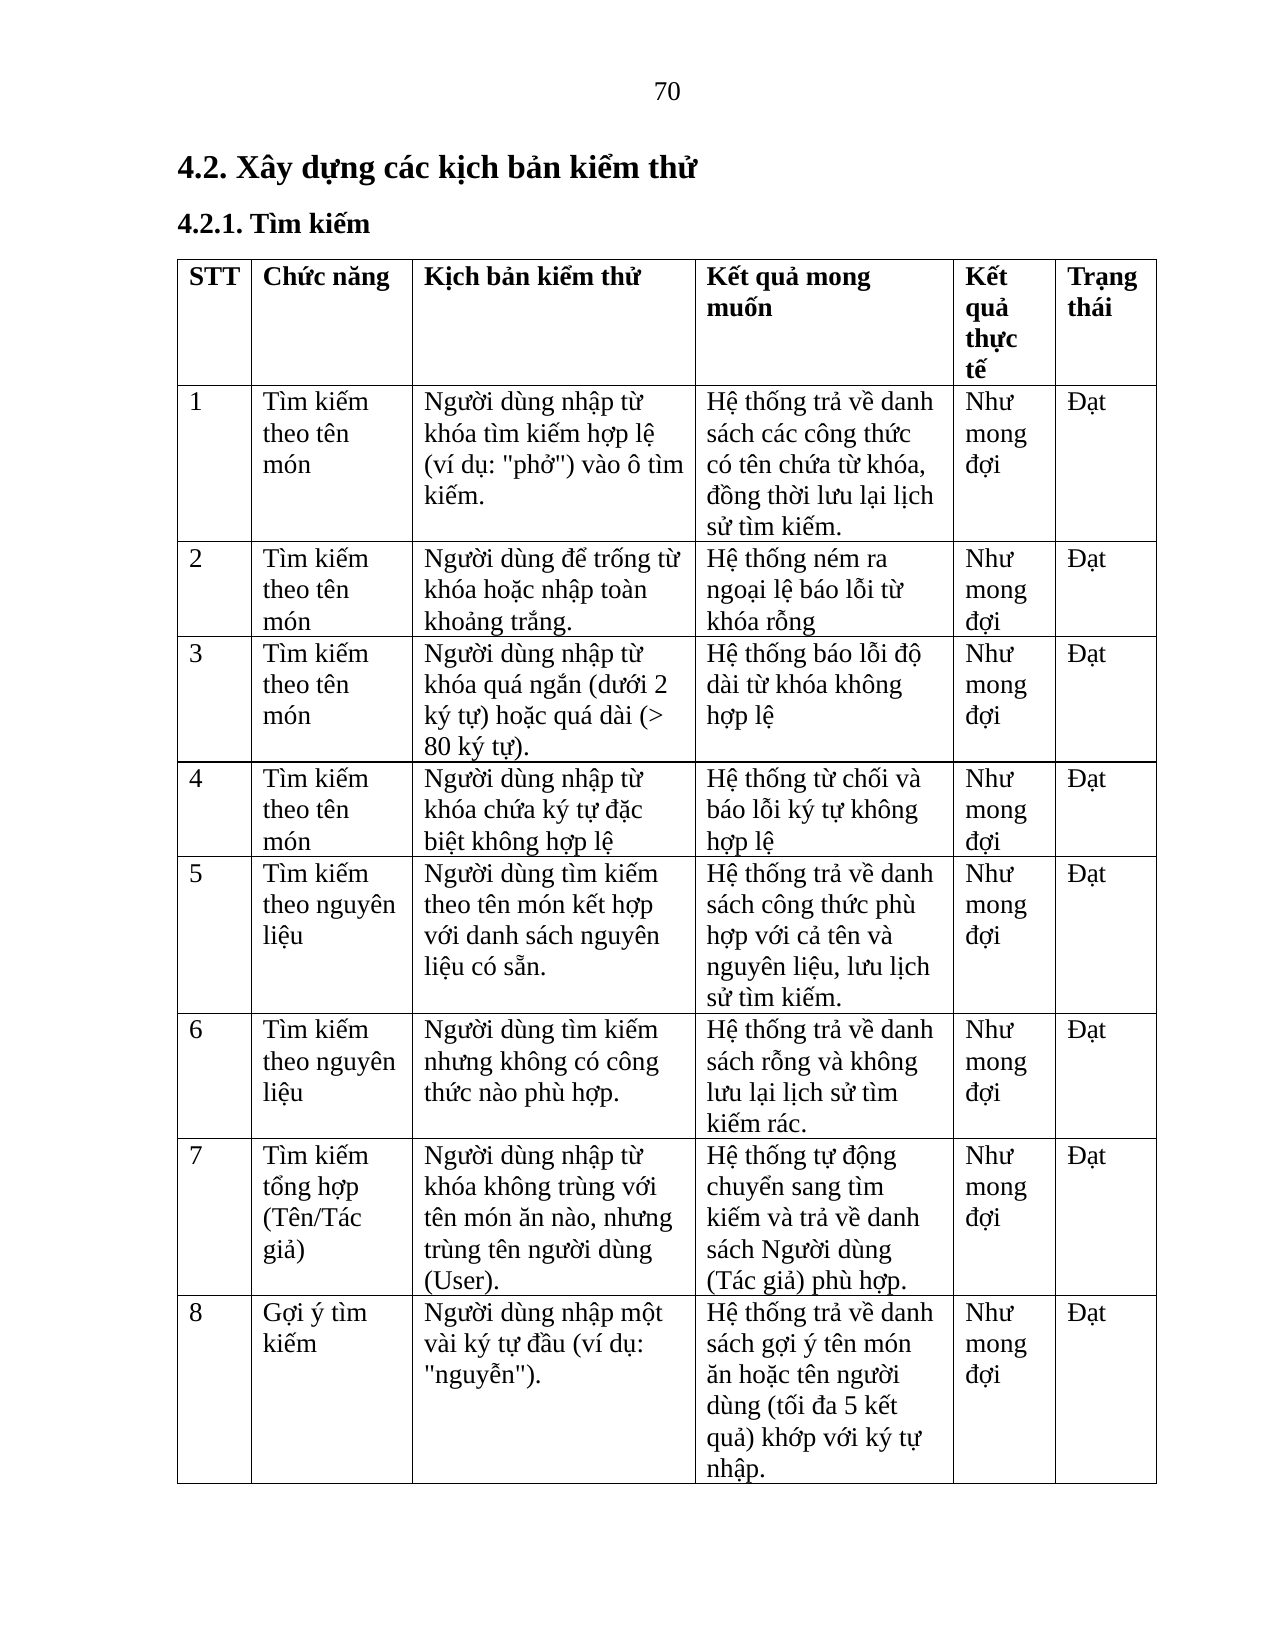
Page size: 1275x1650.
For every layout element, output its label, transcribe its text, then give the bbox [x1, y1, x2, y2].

table_cell Người dùng tìm kiếm nhưng không có công thức nào phù hợp. [413, 1014, 695, 1138]
table_cell Như mong đợi [954, 637, 1055, 761]
table_cell Người dùng nhập từ khóa chứa ký tự đặc biệt không hợp lệ [413, 763, 695, 856]
table_cell Tìm kiếm tổng hợp (Tên/Tác giả) [252, 1139, 412, 1295]
table_cell Hệ thống trả về danh sách các công thức có tên chứa từ khóa, đồng thời lưu lại lịch sử tìm kiếm. [696, 386, 953, 541]
table_cell Hệ thống trả về danh sách công thức phù hợp với cả tên và nguyên liệu, lưu lịch sử tìm kiếm. [696, 857, 953, 1013]
table_cell 6 [178, 1014, 251, 1138]
table_cell Hệ thống trả về danh sách gợi ý tên món ăn hoặc tên người dùng (tối đa 5 kết quả) khớp với ký tự nhập. [696, 1296, 953, 1483]
table_cell Người dùng để trống từ khóa hoặc nhập toàn khoảng trắng. [413, 542, 695, 636]
table_cell Tìm kiếm theo nguyên liệu [252, 1014, 412, 1138]
table_cell Người dùng nhập từ khóa tìm kiếm hợp lệ (ví dụ: "phở") vào ô tìm kiếm. [413, 386, 695, 541]
table_cell Đạt [1056, 857, 1156, 1013]
table_cell Người dùng nhập từ khóa không trùng với tên món ăn nào, nhưng trùng tên người dùng (User). [413, 1139, 695, 1295]
table_cell Hệ thống báo lỗi độ dài từ khóa không hợp lệ [696, 637, 953, 761]
table_cell 3 [178, 637, 251, 761]
table_cell Đạt [1056, 1014, 1156, 1138]
table_cell 4 [178, 763, 251, 856]
table_header Trạng thái [1056, 260, 1156, 384]
table_header Kết quả thực tế [954, 260, 1055, 384]
table_cell Người dùng nhập một vài ký tự đầu (ví dụ: "nguyễn"). [413, 1296, 695, 1483]
table_cell Hệ thống trả về danh sách rỗng và không lưu lại lịch sử tìm kiếm rác. [696, 1014, 953, 1138]
table_cell Đạt [1056, 386, 1156, 541]
table_cell Đạt [1056, 542, 1156, 636]
table_cell Tìm kiếm theo tên món [252, 386, 412, 541]
table_header STT [178, 260, 251, 384]
table_cell Như mong đợi [954, 542, 1055, 636]
table_cell Hệ thống từ chối và báo lỗi ký tự không hợp lệ [696, 763, 953, 856]
table_header Kịch bản kiểm thử [413, 260, 695, 384]
table_header Chức năng [252, 260, 412, 384]
table_cell Như mong đợi [954, 1296, 1055, 1483]
subtitle 4.2. Xây dựng các kịch bản kiểm thử [177, 148, 1157, 186]
table_cell Người dùng nhập từ khóa quá ngắn (dưới 2 ký tự) hoặc quá dài (> 80 ký tự). [413, 637, 695, 761]
table_cell Như mong đợi [954, 386, 1055, 541]
table_cell Đạt [1056, 1296, 1156, 1483]
table_cell Tìm kiếm theo nguyên liệu [252, 857, 412, 1013]
table_cell Đạt [1056, 1139, 1156, 1295]
table_cell Tìm kiếm theo tên món [252, 542, 412, 636]
table_cell Như mong đợi [954, 763, 1055, 856]
table_cell Như mong đợi [954, 1139, 1055, 1295]
table_cell Tìm kiếm theo tên món [252, 637, 412, 761]
table_cell Hệ thống tự động chuyển sang tìm kiếm và trả về danh sách Người dùng (Tác giả) phù hợp. [696, 1139, 953, 1295]
table_cell Tìm kiếm theo tên món [252, 763, 412, 856]
table_cell Người dùng tìm kiếm theo tên món kết hợp với danh sách nguyên liệu có sẵn. [413, 857, 695, 1013]
table_cell Gợi ý tìm kiếm [252, 1296, 412, 1483]
table_cell 1 [178, 386, 251, 541]
table_cell Đạt [1056, 763, 1156, 856]
table_cell 5 [178, 857, 251, 1013]
table_header Kết quả mong muốn [696, 260, 953, 384]
table_cell Như mong đợi [954, 857, 1055, 1013]
table_cell Đạt [1056, 637, 1156, 761]
table_cell 2 [178, 542, 251, 636]
table_cell Như mong đợi [954, 1014, 1055, 1138]
table_cell Hệ thống ném ra ngoại lệ báo lỗi từ khóa rỗng [696, 542, 953, 636]
table_cell 8 [178, 1296, 251, 1483]
subtitle 4.2.1. Tìm kiếm [177, 206, 1157, 240]
table_cell 7 [178, 1139, 251, 1295]
